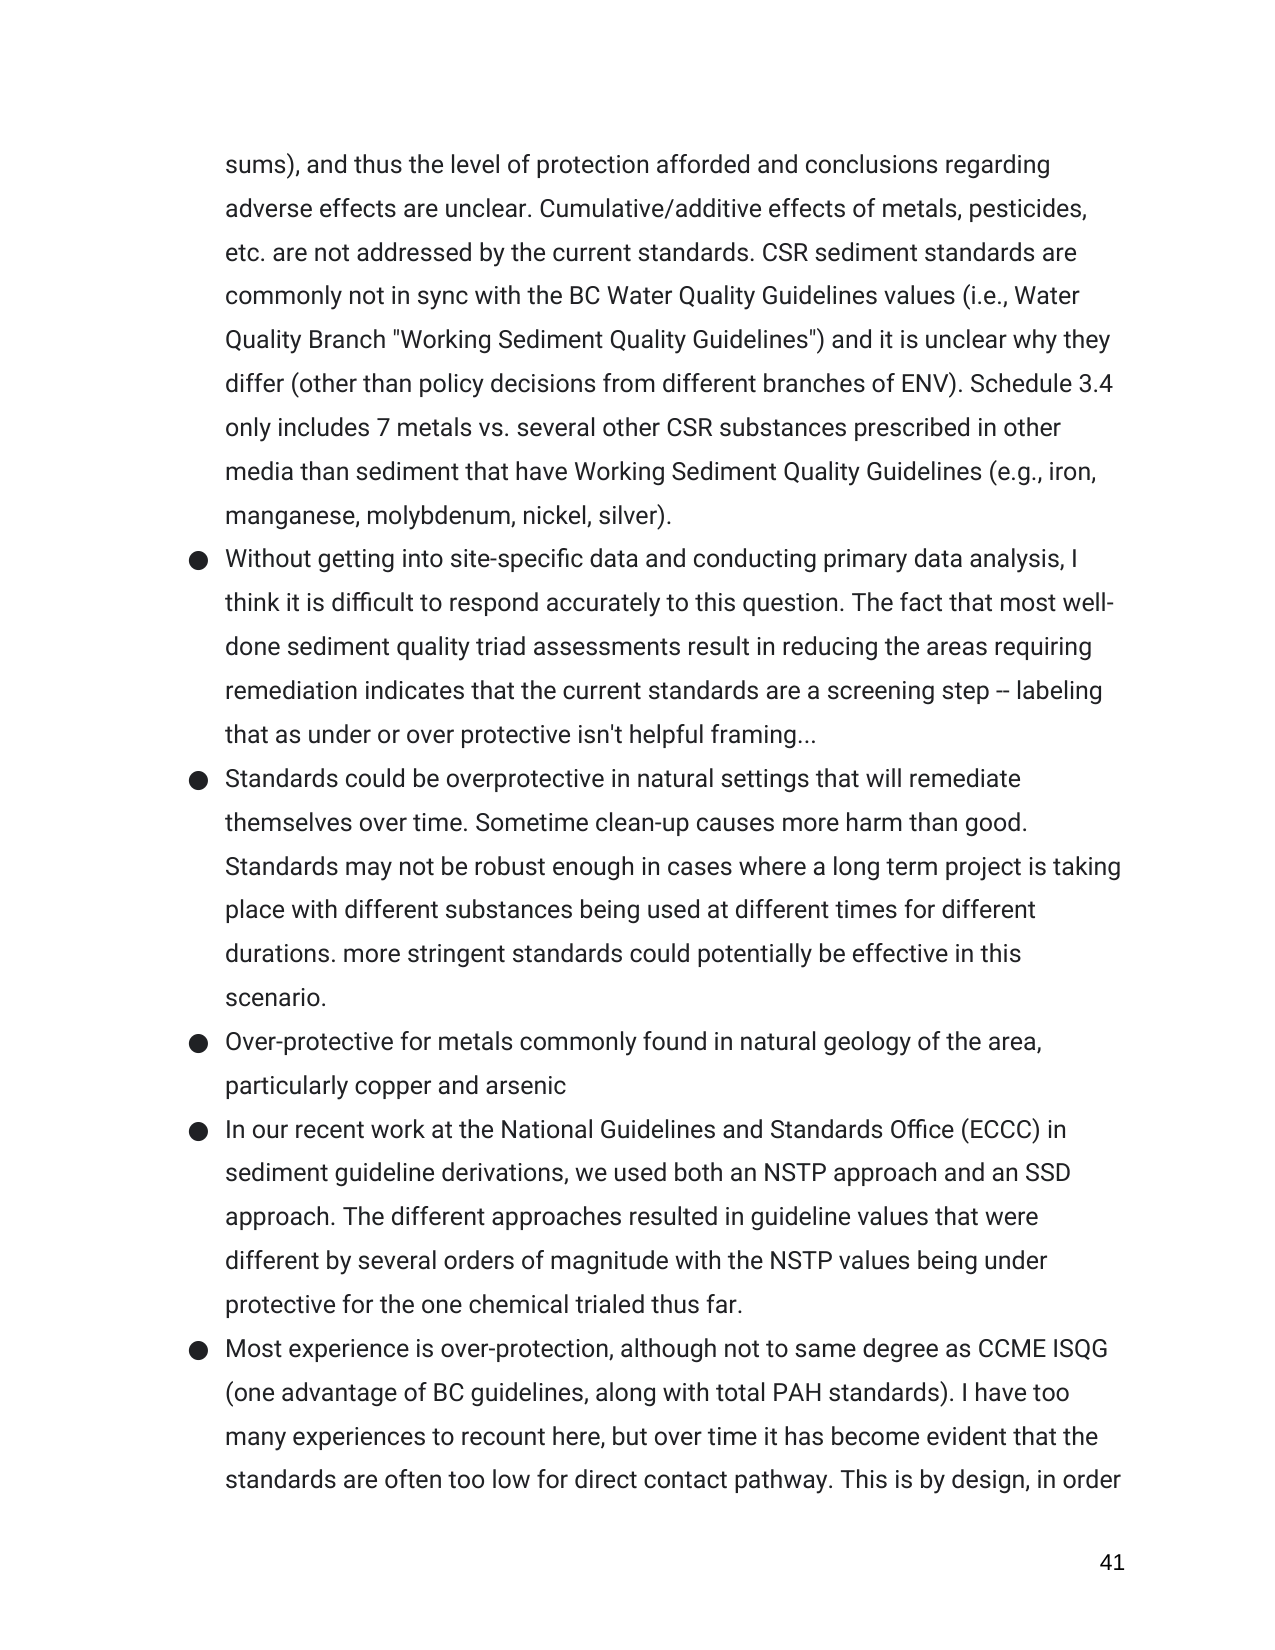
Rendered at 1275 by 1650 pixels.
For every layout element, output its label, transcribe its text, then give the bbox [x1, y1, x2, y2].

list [187, 150, 1125, 530]
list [187, 1334, 1125, 1495]
list Without getting into site-specific data and conducting primary data analysis, I think it is difficult to respond accurately to this question. The fact that most well-done sediment quality triad assessments result in reducing the areas requiring remediation indicates that the current standards are a screening step -- labeling that as under or over protective isn't helpful framing... [187, 545, 1125, 749]
list In our recent work at the National Guidelines and Standards Office (ECCC) in sediment guideline derivations, we used both an NSTP approach and an SSD approach. The different approaches resulted in guideline values that were different by several orders of magnitude with the NSTP values being under protective for the one chemical trialed thus far. [187, 1115, 1125, 1319]
list Standards could be overprotective in natural settings that will remediate themselves over time. Sometime clean-up causes more harm than good. Standards may not be robust enough in cases where a long term project is taking place with different substances being used at different times for different durations. more stringent standards could potentially be effective in this scenario. [187, 764, 1125, 1012]
list Over-protective for metals commonly found in natural geology of the area, particularly copper and arsenic [187, 1027, 1125, 1100]
